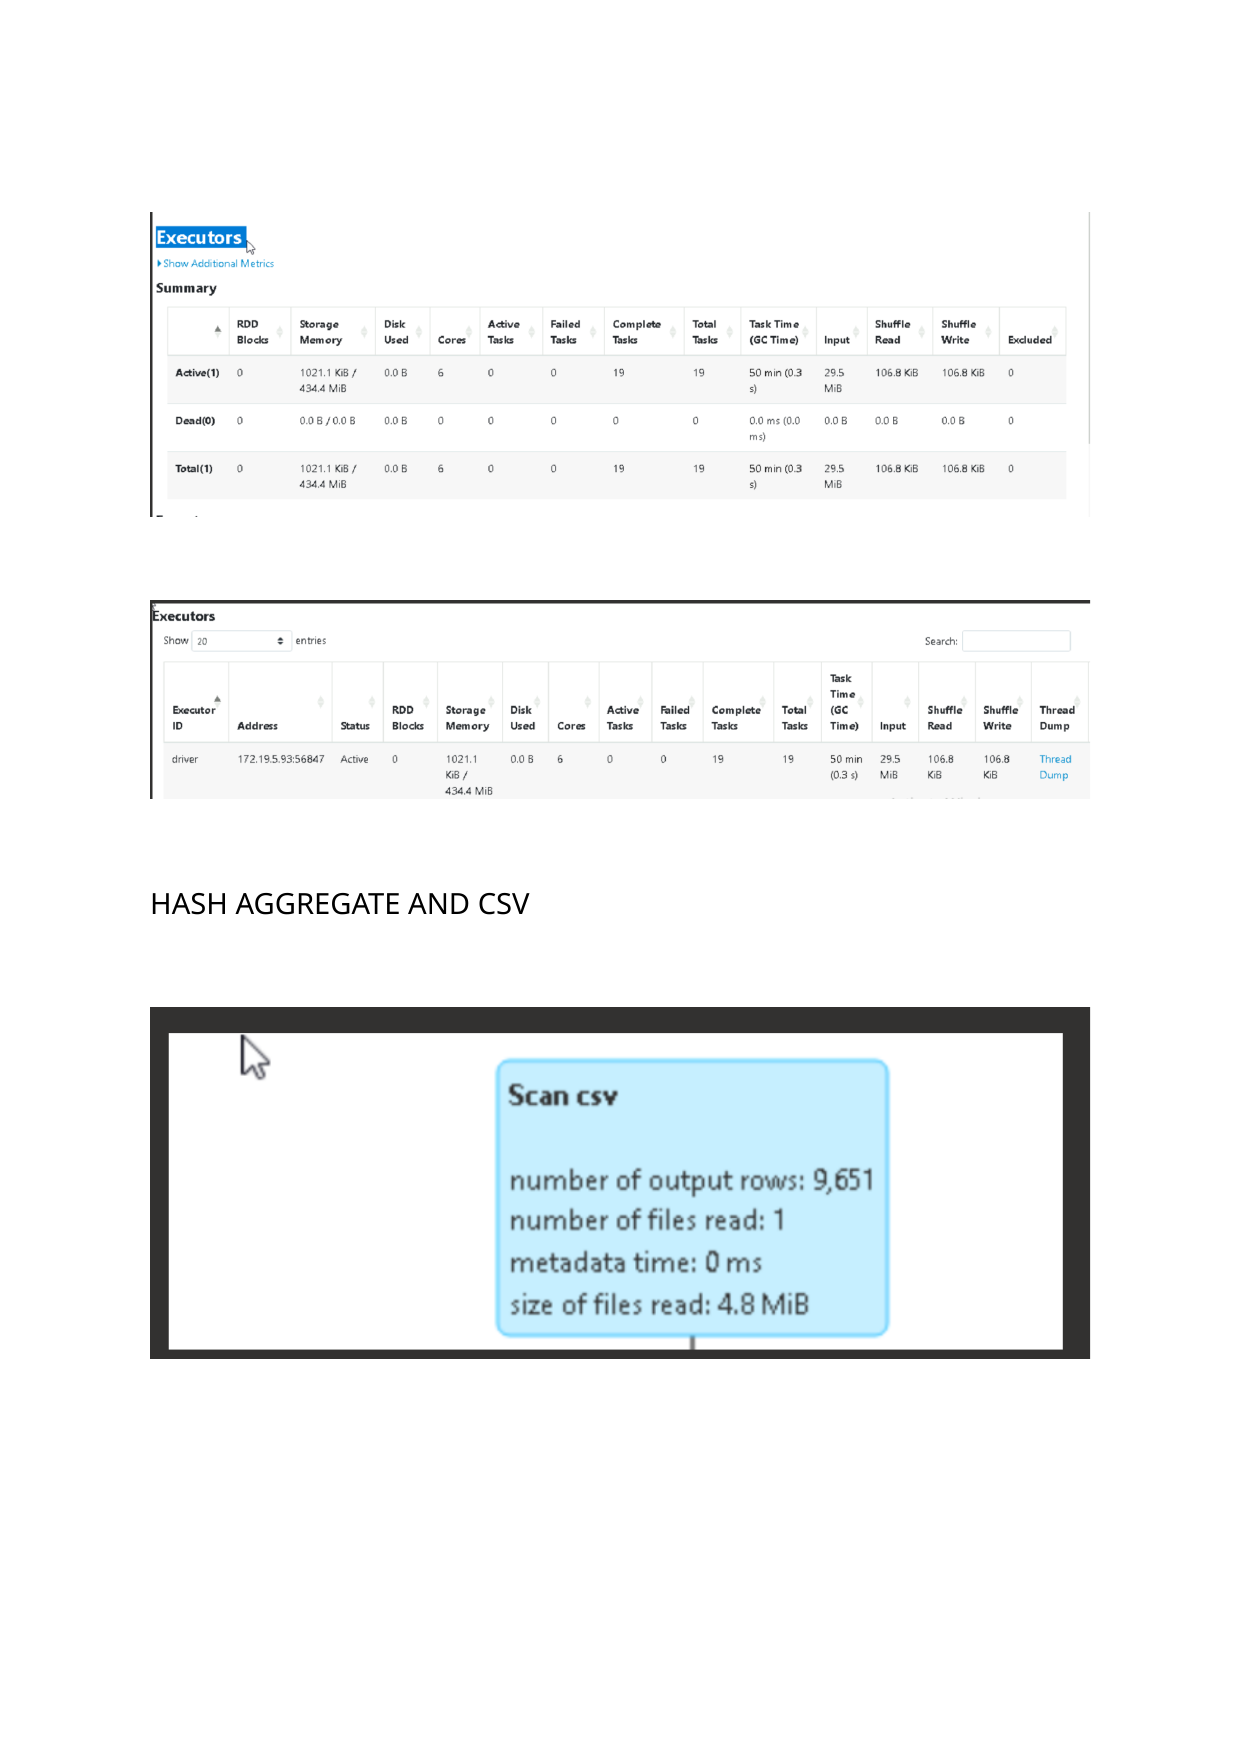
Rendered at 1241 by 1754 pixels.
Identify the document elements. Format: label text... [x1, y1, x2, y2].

picture [150, 600, 1091, 799]
text HASH AGGREGATE AND CSV [150, 883, 1090, 923]
picture [150, 212, 1091, 517]
picture [150, 1007, 1091, 1359]
